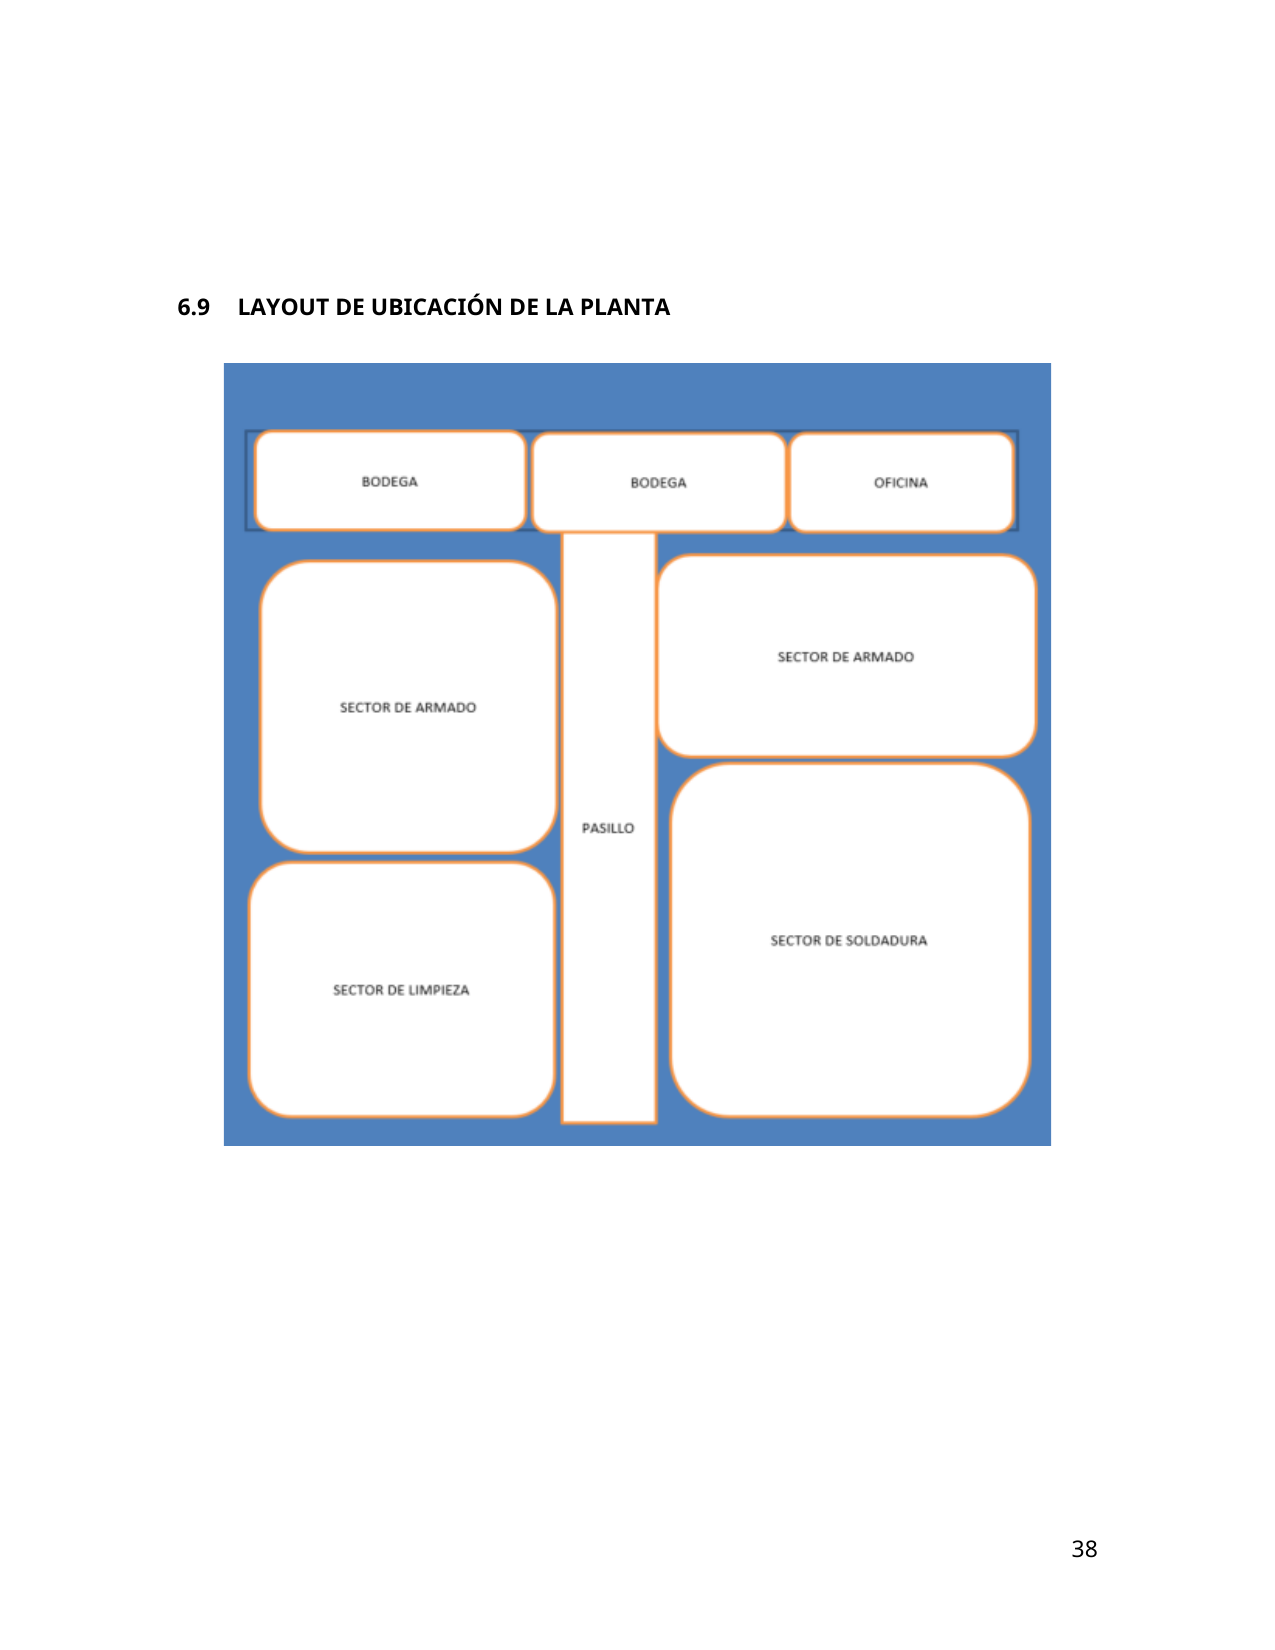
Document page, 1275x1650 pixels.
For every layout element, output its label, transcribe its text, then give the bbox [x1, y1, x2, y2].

picture [223, 363, 1052, 1146]
subtitle LAYOUT DE UBICACIÓN DE LA PLANTA [177, 291, 1098, 323]
